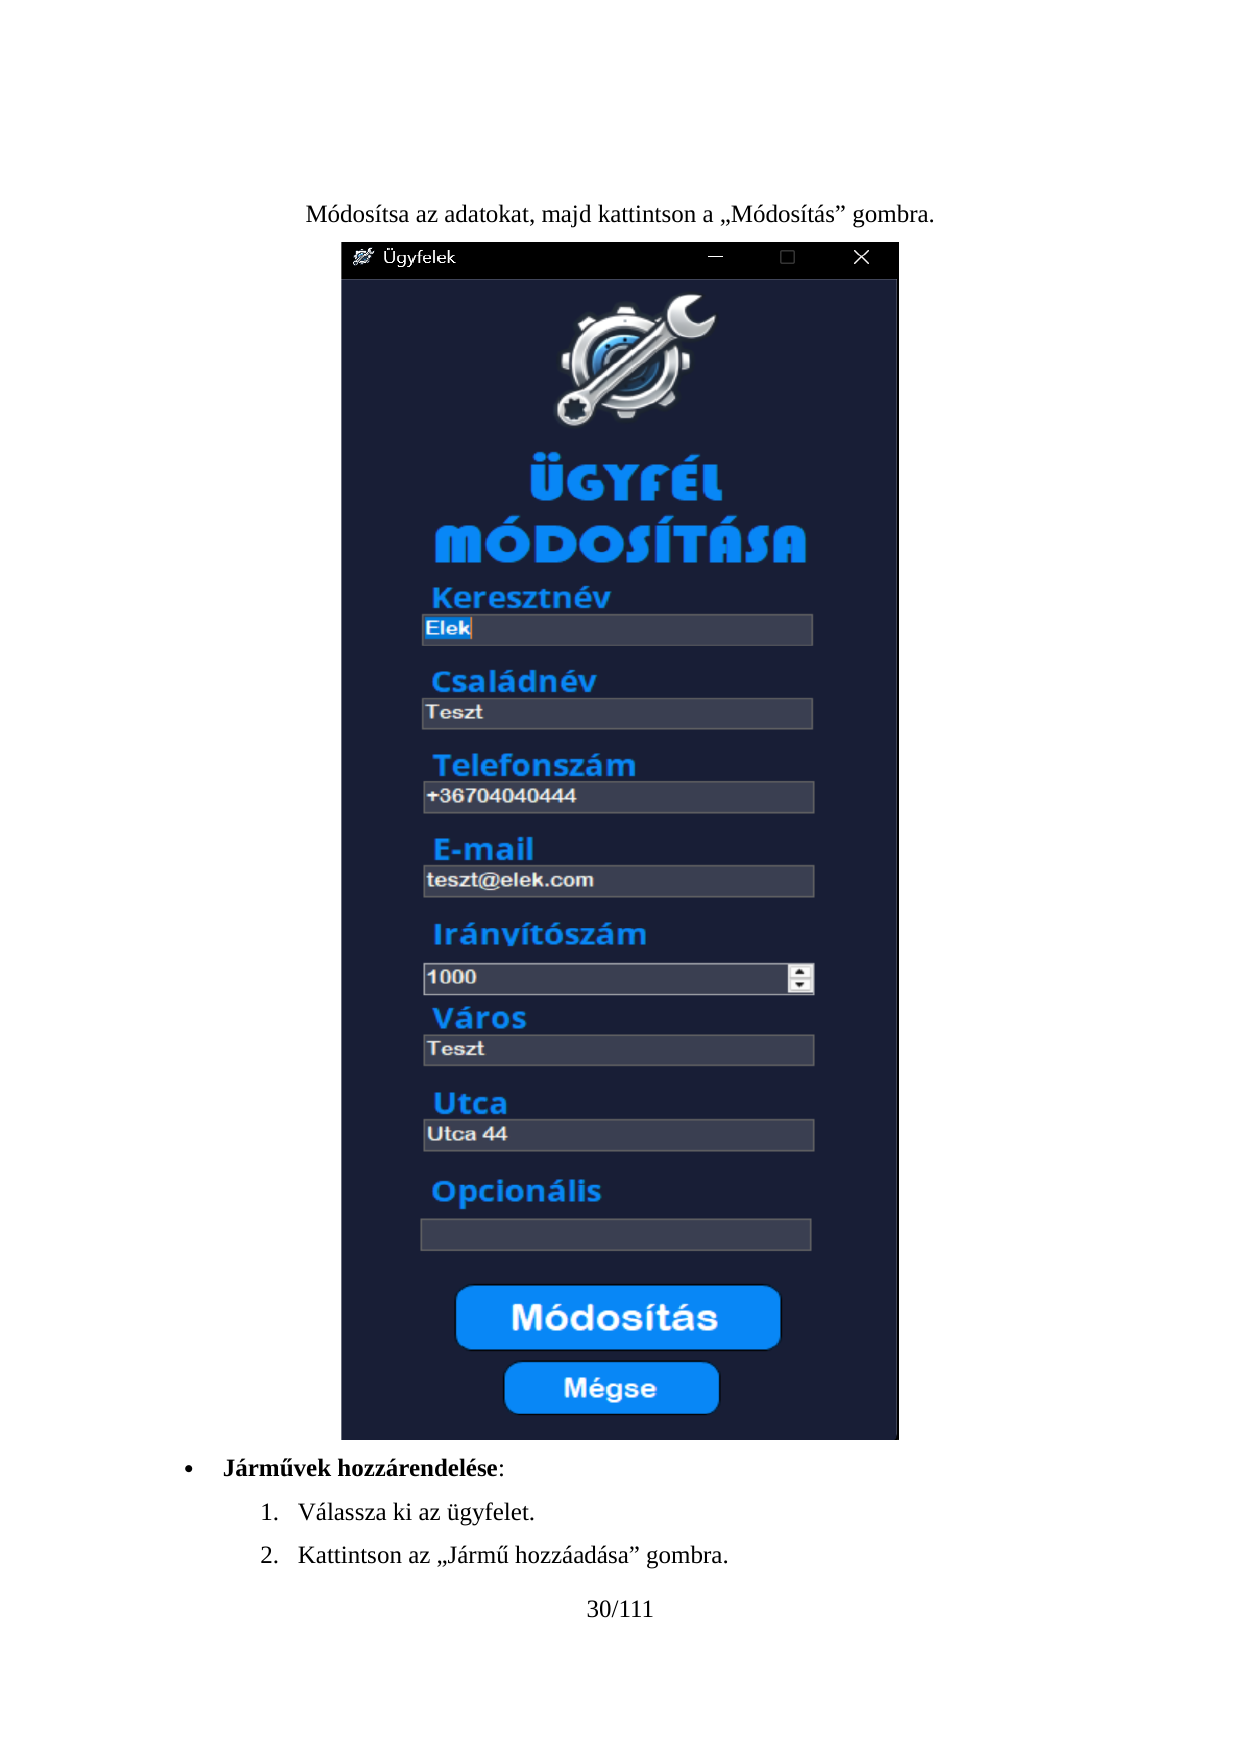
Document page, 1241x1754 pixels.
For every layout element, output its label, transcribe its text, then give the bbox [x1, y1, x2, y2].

list Kattintson az „Jármű hozzáadása” gombra. [260, 1540, 1092, 1568]
list Járművek hozzárendelése: [185, 1453, 1092, 1482]
picture [341, 242, 899, 1440]
list Válassza ki az ügyfelet. [260, 1497, 1092, 1525]
